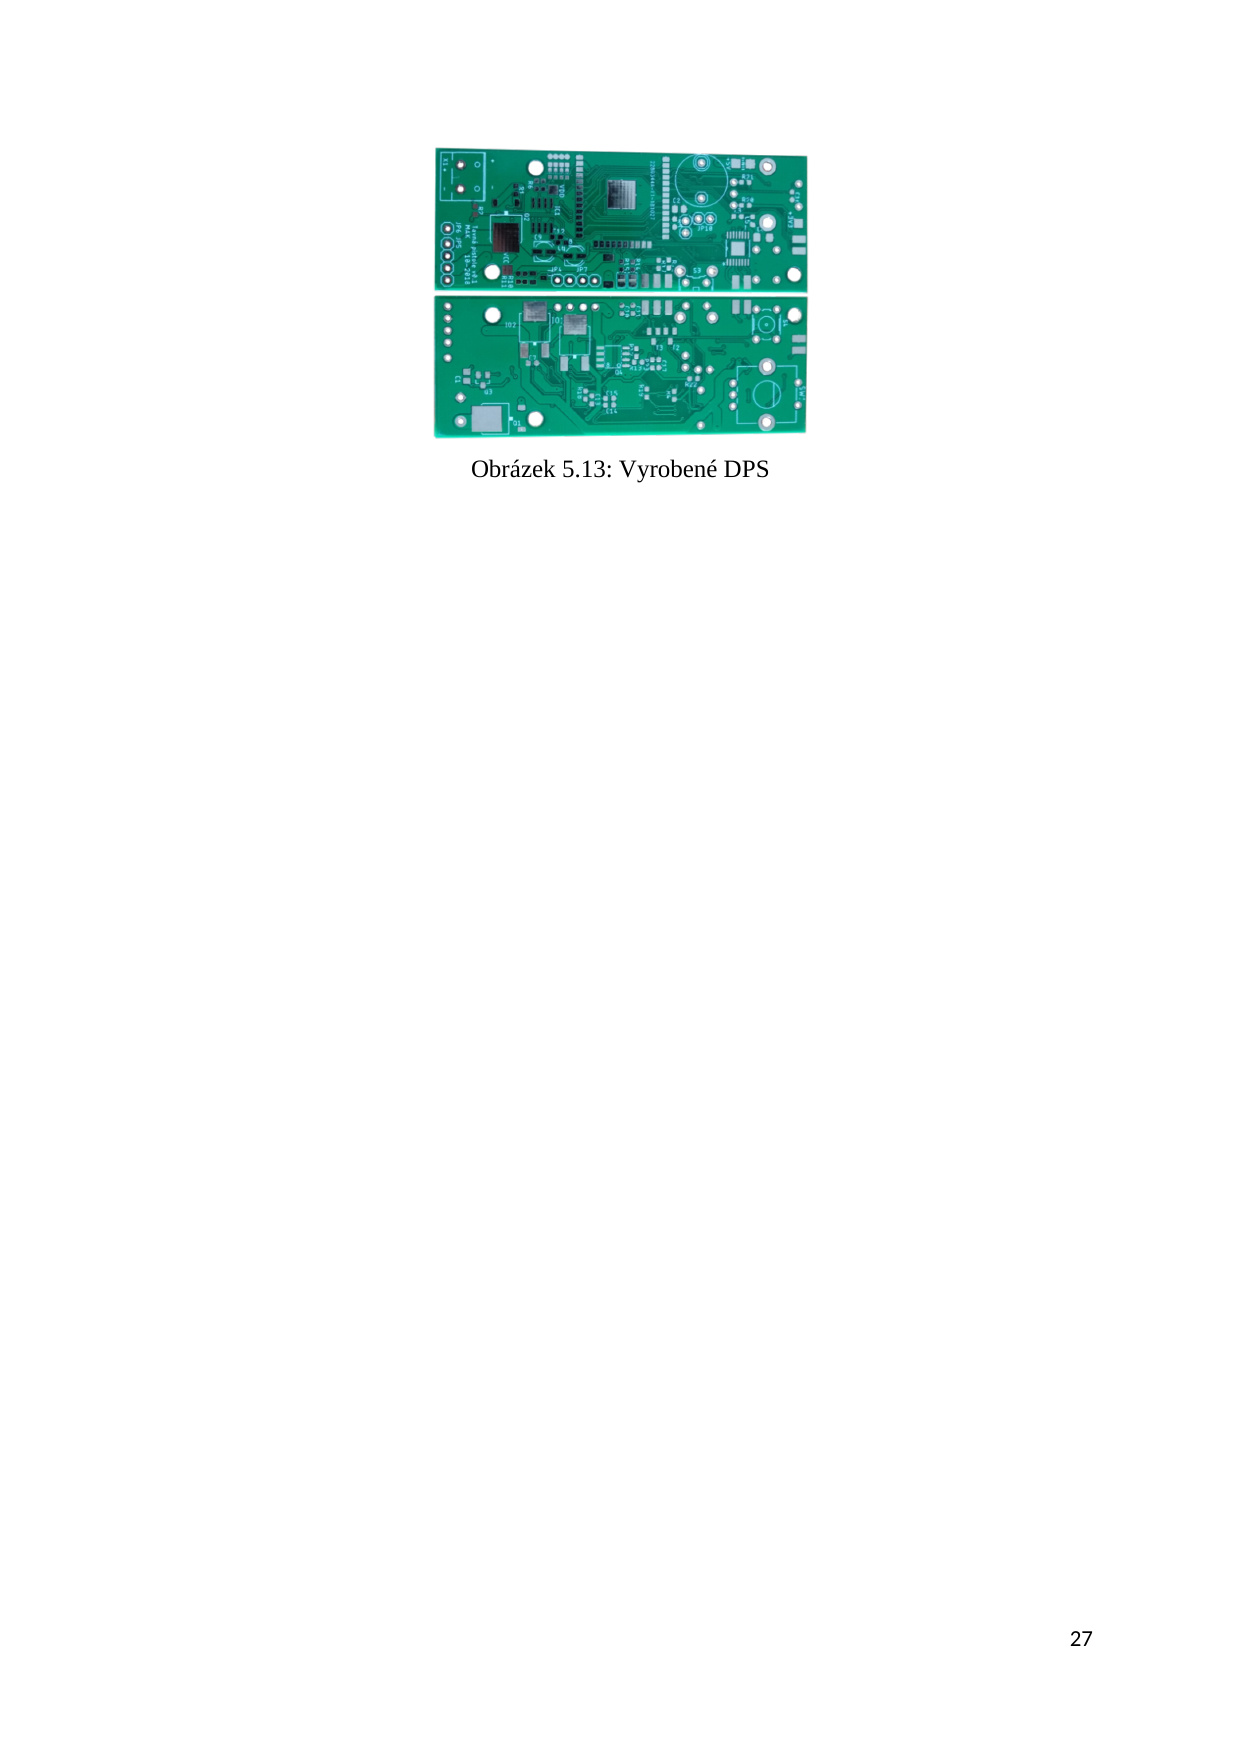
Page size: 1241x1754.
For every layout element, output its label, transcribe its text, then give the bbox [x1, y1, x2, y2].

picture [431, 147, 810, 440]
